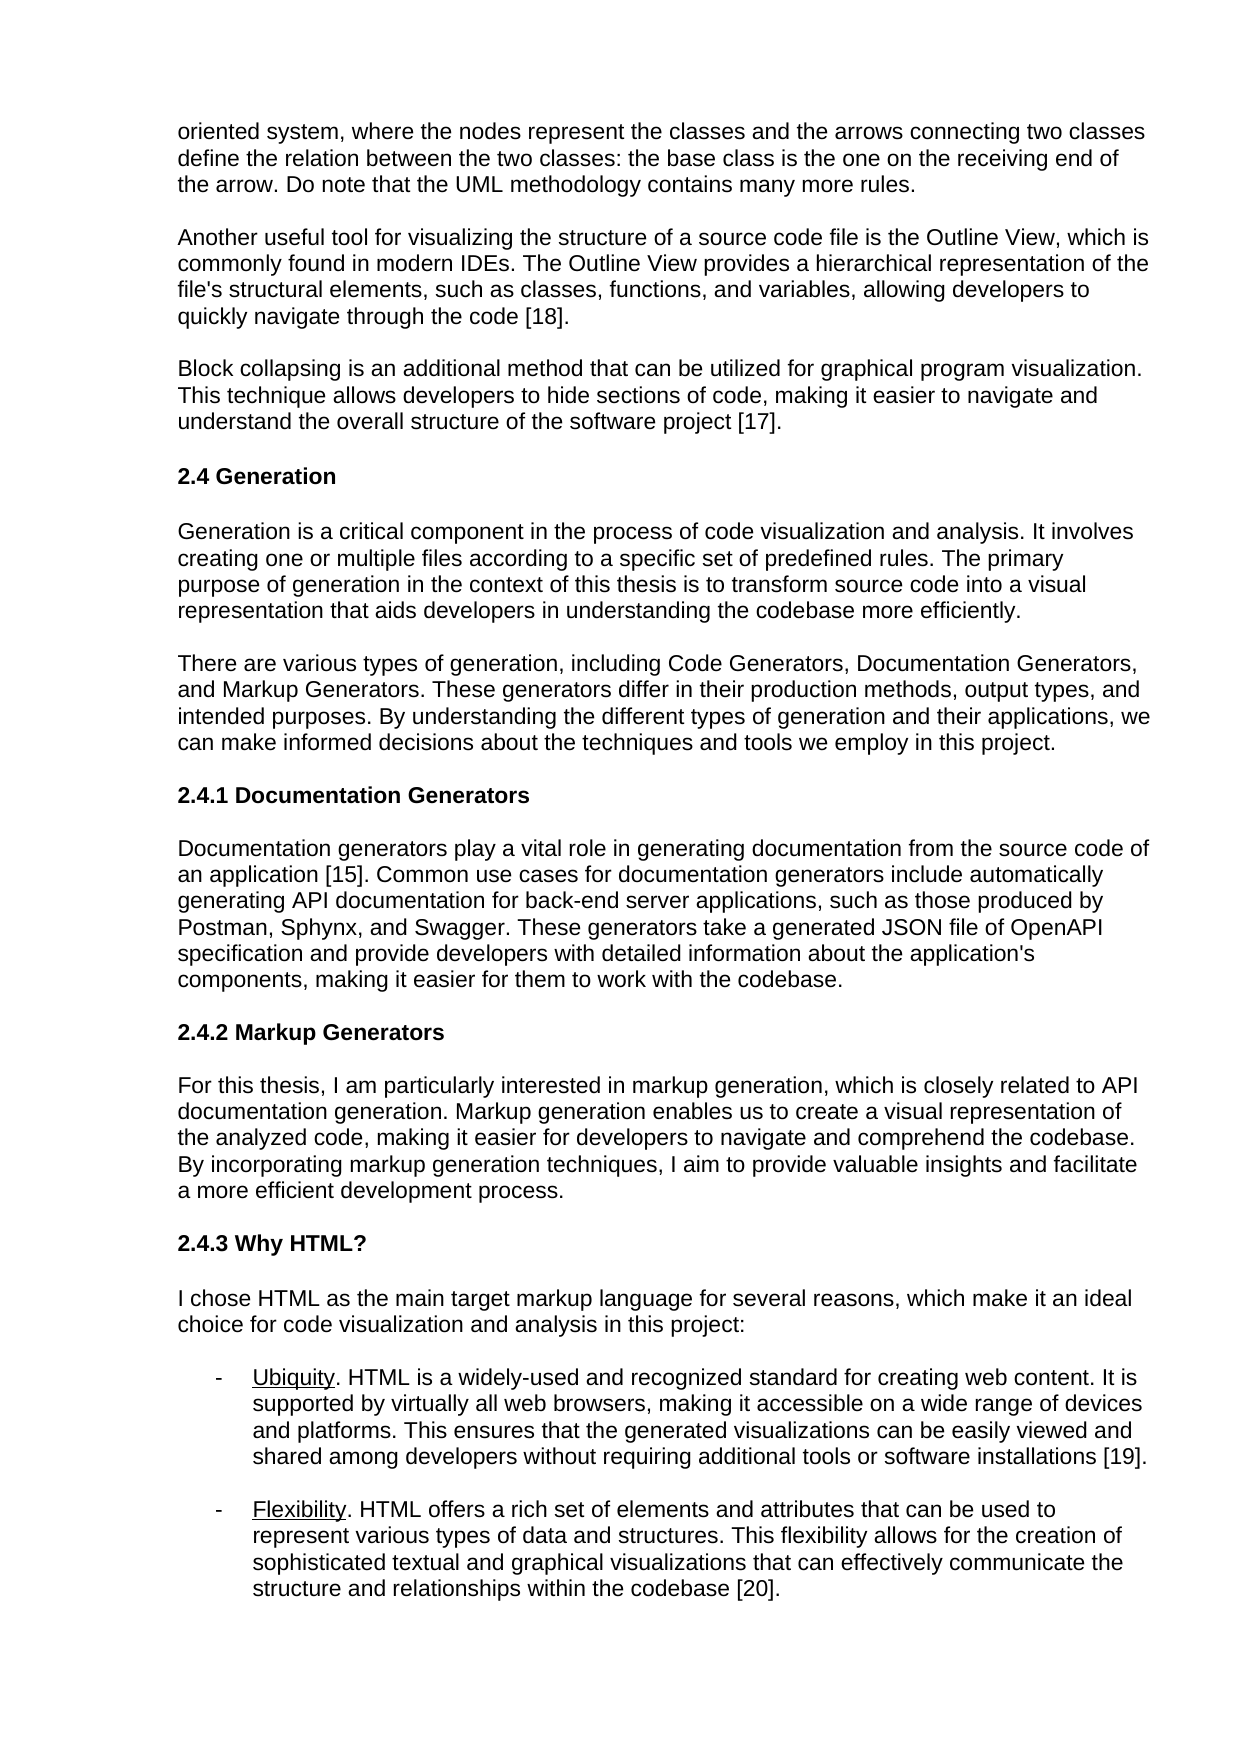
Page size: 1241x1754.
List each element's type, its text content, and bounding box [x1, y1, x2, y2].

text Generation is a critical component in the process of code visualization and analysis. It involves creating one or multiple files according to a specific set of predefined rules. The primary purpose of generation in the context of this thesis is to transform source code into a visual representation that aids developers in understanding the codebase more efficiently. [177, 518, 1152, 624]
text 2.4.1 Documentation Generators [177, 782, 1152, 808]
text For this thesis, I am particularly interested in markup generation, which is closely related to API documentation generation. Markup generation enables us to create a visual representation of the analyzed code, making it easier for developers to navigate and comprehend the codebase. By incorporating markup generation techniques, I aim to provide valuable insights and facilitate a more efficient development process. [177, 1072, 1152, 1203]
list Flexibility. HTML offers a rich set of elements and attributes that can be used to represent various types of data and structures. This flexibility allows for the creation of sophisticated textual and graphical visualizations that can effectively communicate the structure and relationships within the codebase [20]. [215, 1496, 1152, 1601]
text 2.4 Generation [177, 463, 1152, 489]
text 2.4.3 Why HTML? [177, 1230, 1152, 1256]
text Documentation generators play a vital role in generating documentation from the source code of an application [15]. Common use cases for documentation generators include automatically generating API documentation for back-end server applications, such as those produced by Postman, Sphynx, and Swagger. These generators take a generated JSON file of OpenAPI specification and provide developers with detailed information about the application's components, making it easier for them to work with the codebase. [177, 834, 1152, 993]
text I chose HTML as the main target markup language for several reasons, which make it an ideal choice for code visualization and analysis in this project: [177, 1285, 1152, 1338]
text Another useful tool for visualizing the structure of a source code file is the Outline View, which is commonly found in modern IDEs. The Outline View provides a hierarchical representation of the file's structural elements, such as classes, functions, and variables, allowing developers to quickly navigate through the code [18]. [177, 223, 1152, 329]
text 2.4.2 Markup Generators [177, 1019, 1152, 1045]
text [177, 118, 1152, 197]
list Ubiquity. HTML is a widely-used and recognized standard for creating web content. It is supported by virtually all web browsers, making it accessible on a wide range of devices and platforms. This ensures that the generated visualizations can be easily viewed and shared among developers without requiring additional tools or software installations [19]. [215, 1364, 1152, 1469]
text There are various types of generation, including Code Generators, Documentation Generators, and Markup Generators. These generators differ in their production methods, output types, and intended purposes. By understanding the different types of generation and their applications, we can make informed decisions about the techniques and tools we employ in this project. [177, 650, 1152, 755]
text Block collapsing is an additional method that can be utilized for graphical program visualization. This technique allows developers to hide sections of code, making it easier to navigate and understand the overall structure of the software project [17]. [177, 355, 1152, 434]
